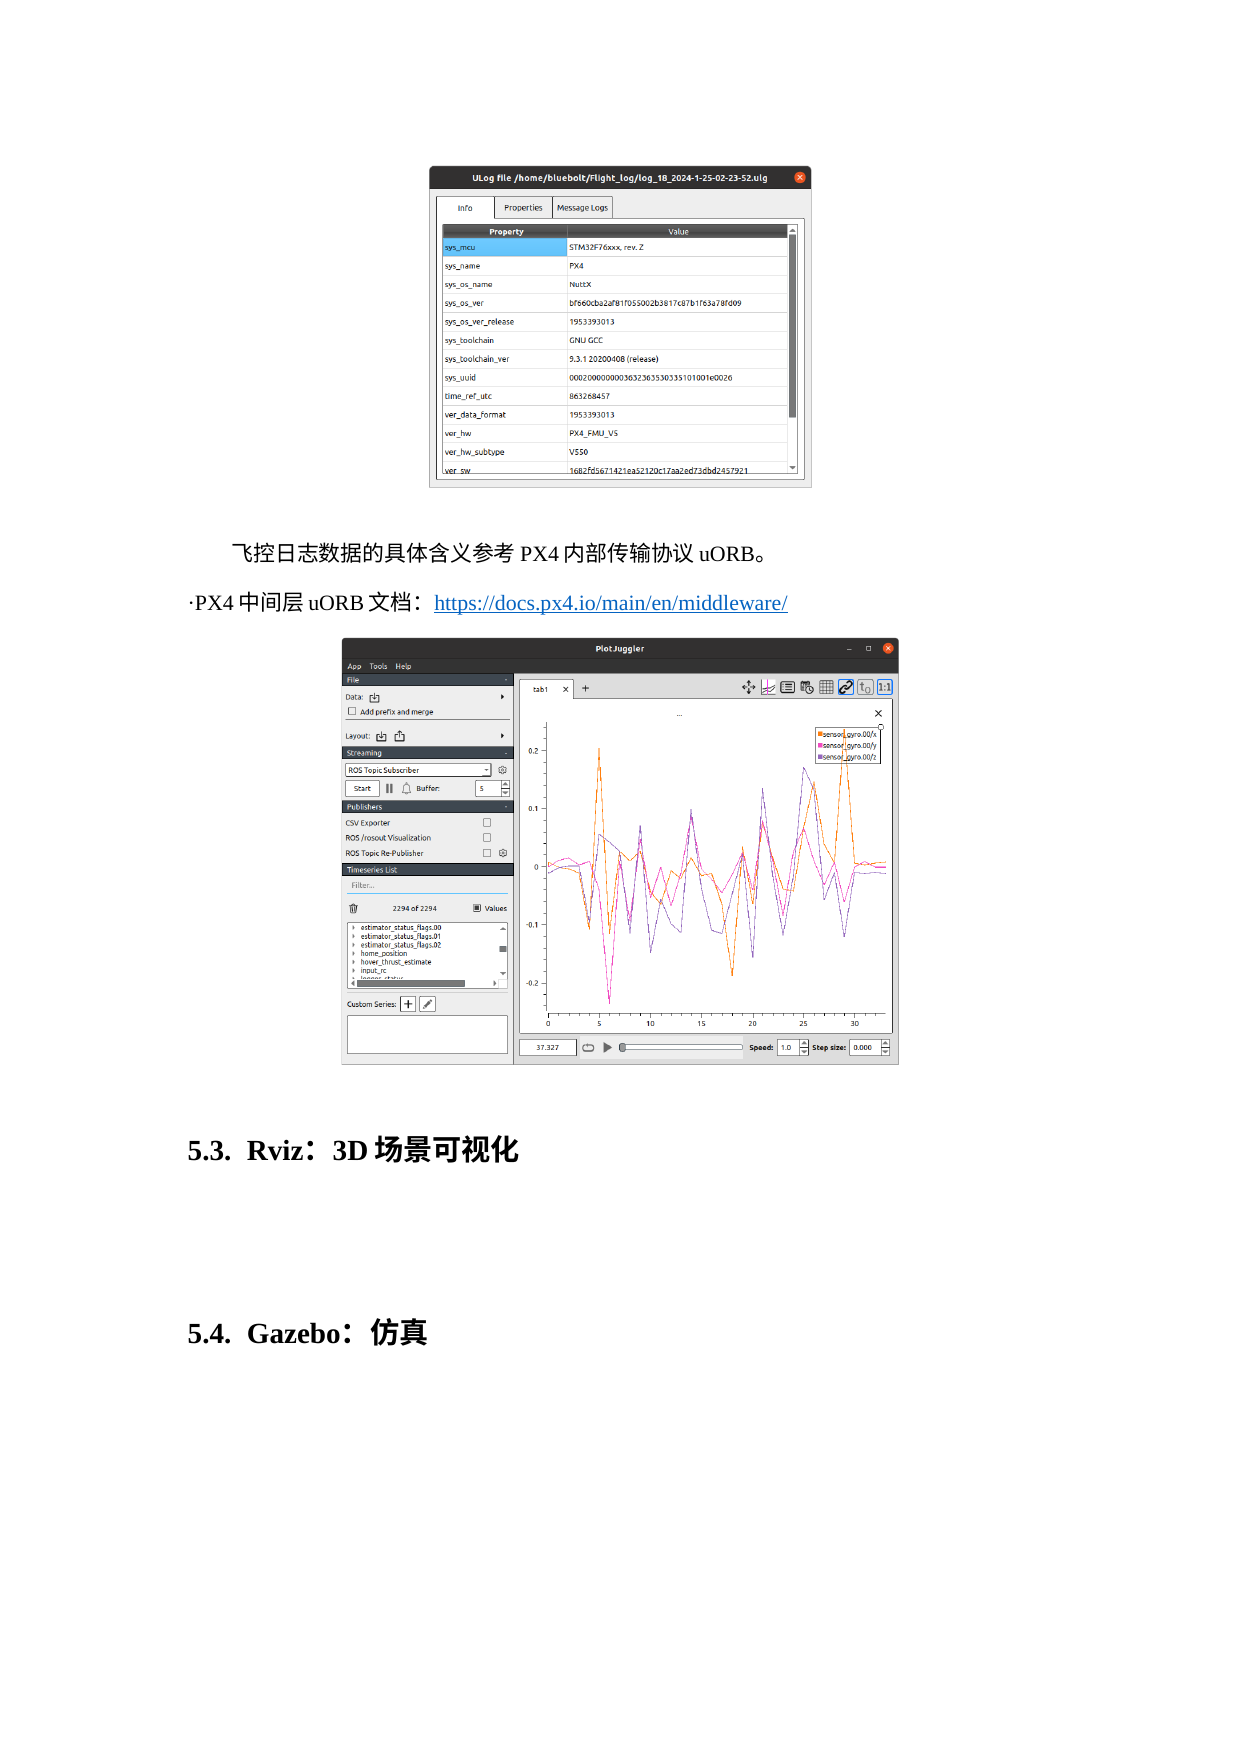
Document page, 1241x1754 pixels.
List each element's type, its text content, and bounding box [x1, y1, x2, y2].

picture [336, 633, 904, 1070]
subtitle Rviz：3D场景可视化 [187, 1115, 1053, 1180]
text ·PX4中间层uORB文档：https://docs.px4.io/main/en/middleware/ [187, 584, 1053, 617]
subtitle Gazebo：仿真 [187, 1298, 1053, 1363]
picture [423, 162, 817, 493]
text 飞控日志数据的具体含义参考PX4内部传输协议uORB。 [187, 536, 1053, 568]
